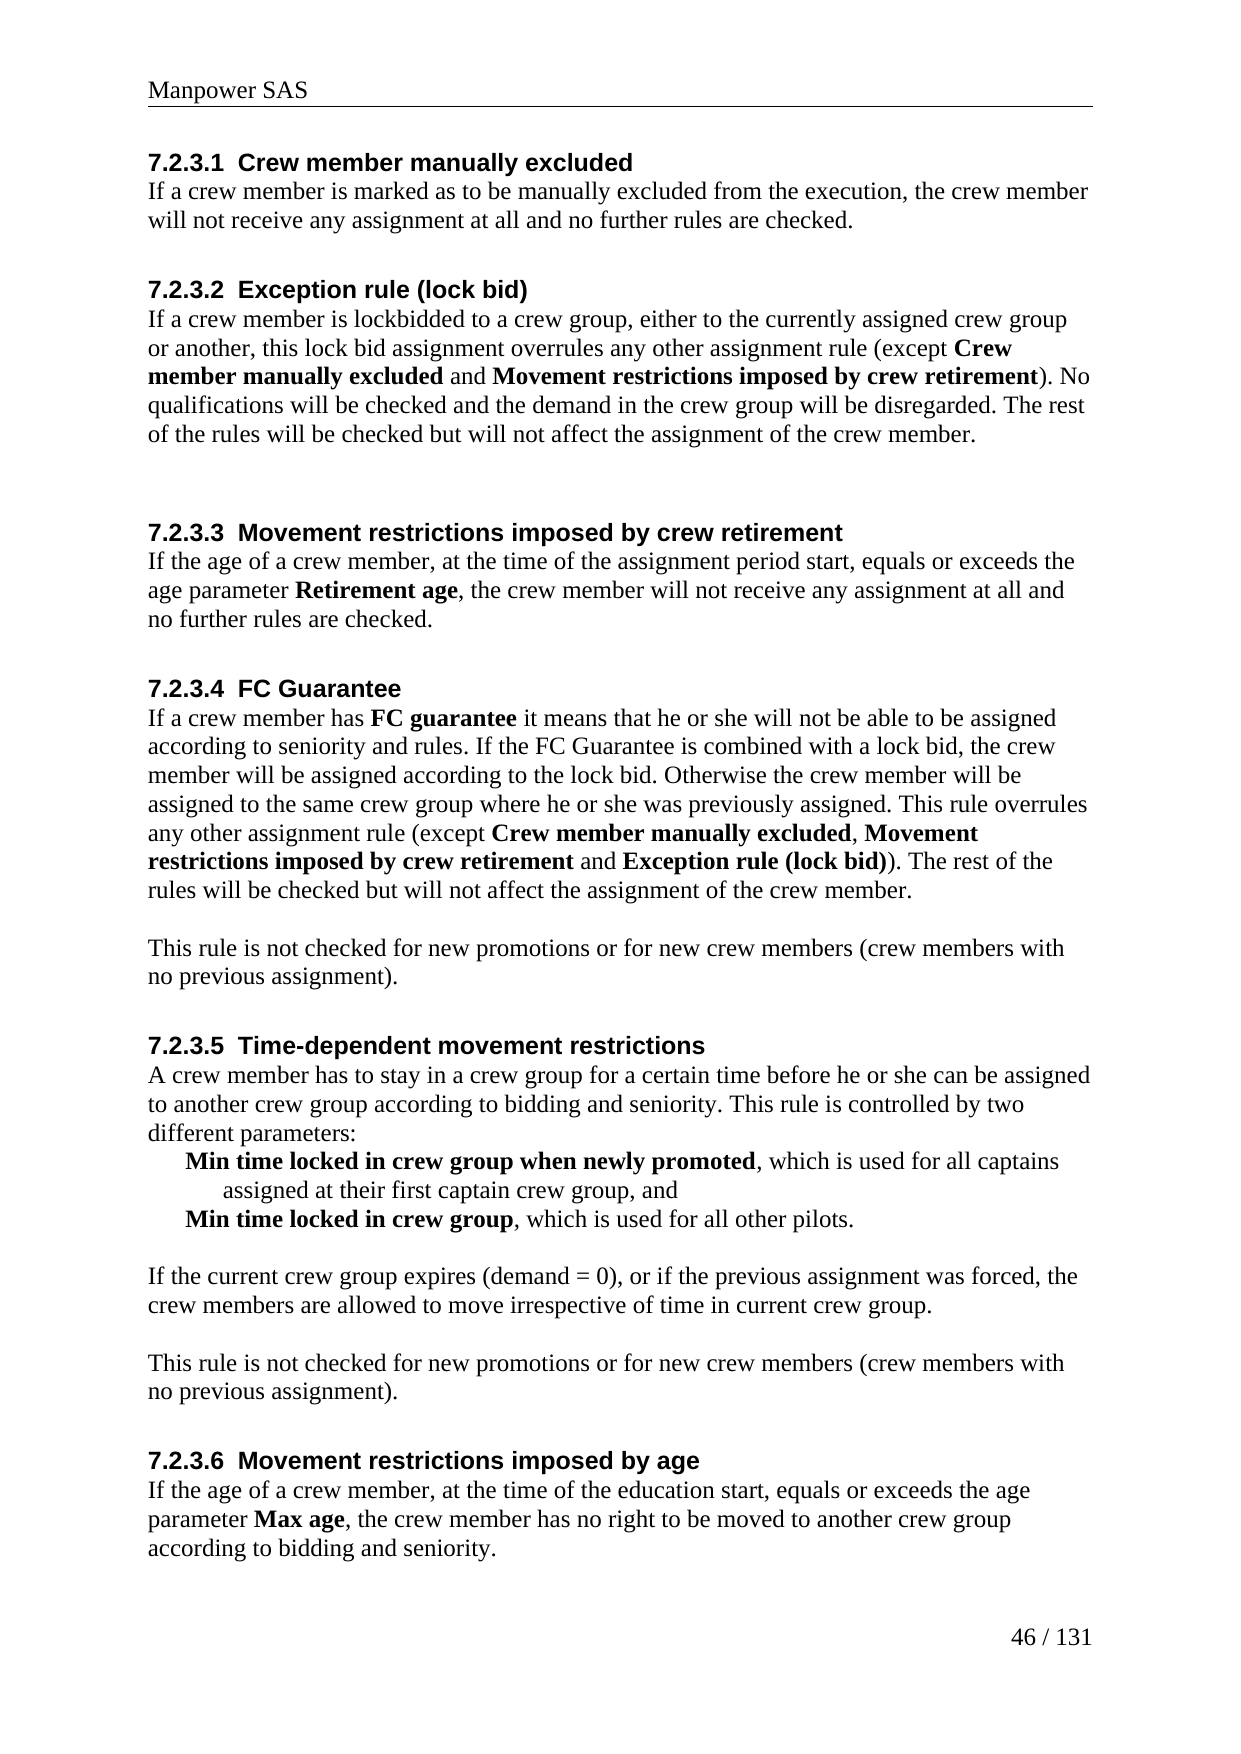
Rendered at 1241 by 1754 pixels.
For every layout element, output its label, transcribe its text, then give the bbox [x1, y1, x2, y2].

subtitle Movement restrictions imposed by crew retirement [148, 518, 1093, 546]
text If a crew member is lockbidded to a crew group, either to the currently assigned crew group or another, this lock bid assignment overrules any other assignment rule (except Crew member manually excluded and Movement restrictions imposed by crew retirement). No qualifications will be checked and the demand in the crew group will be disregarded. The rest of the rules will be checked but will not affect the assignment of the crew member. [148, 304, 1093, 448]
subtitle Time-dependent movement restrictions [148, 1031, 1093, 1060]
text This rule is not checked for new promotions or for new crew members (crew members with no previous assignment). [148, 933, 1093, 990]
text If the current crew group expires (demand = 0), or if the previous assignment was forced, the crew members are allowed to move irrespective of time in current crew group. [148, 1261, 1093, 1319]
text If the age of a crew member, at the time of the assignment period start, equals or exceeds the age parameter Retirement age, the crew member will not receive any assignment at all and no further rules are checked. [148, 546, 1093, 633]
text If a crew member is marked as to be manually excluded from the execution, the crew member will not receive any assignment at all and no further rules are checked. [148, 176, 1093, 234]
text This rule is not checked for new promotions or for new crew members (crew members with no previous assignment). [148, 1348, 1093, 1405]
list Min time locked in crew group when newly promoted, which is used for all captains assigned at their first captain crew group, and [185, 1146, 1093, 1204]
text If the age of a crew member, at the time of the education start, equals or exceeds the age parameter Max age, the crew member has no right to be moved to another crew group according to bidding and seniority. [148, 1475, 1093, 1561]
subtitle Movement restrictions imposed by age [148, 1446, 1093, 1475]
list Min time locked in crew group, which is used for all other pilots. [185, 1204, 1093, 1233]
subtitle Exception rule (lock bid) [148, 275, 1093, 304]
text If a crew member has FC guarantee it means that he or she will not be able to be assigned according to seniority and rules. If the FC Guarantee is combined with a lock bid, the crew member will be assigned according to the lock bid. Otherwise the crew member will be assigned to the same crew group where he or she was previously assigned. This rule overrules any other assignment rule (except Crew member manually excluded, Movement restrictions imposed by crew retirement and Exception rule (lock bid)). The rest of the rules will be checked but will not affect the assignment of the crew member. [148, 703, 1093, 904]
subtitle FC Guarantee [148, 674, 1093, 703]
subtitle Crew member manually excluded [148, 148, 1093, 176]
text A crew member has to stay in a crew group for a certain time before he or she can be assigned to another crew group according to bidding and seniority. This rule is controlled by two different parameters: [148, 1060, 1093, 1146]
